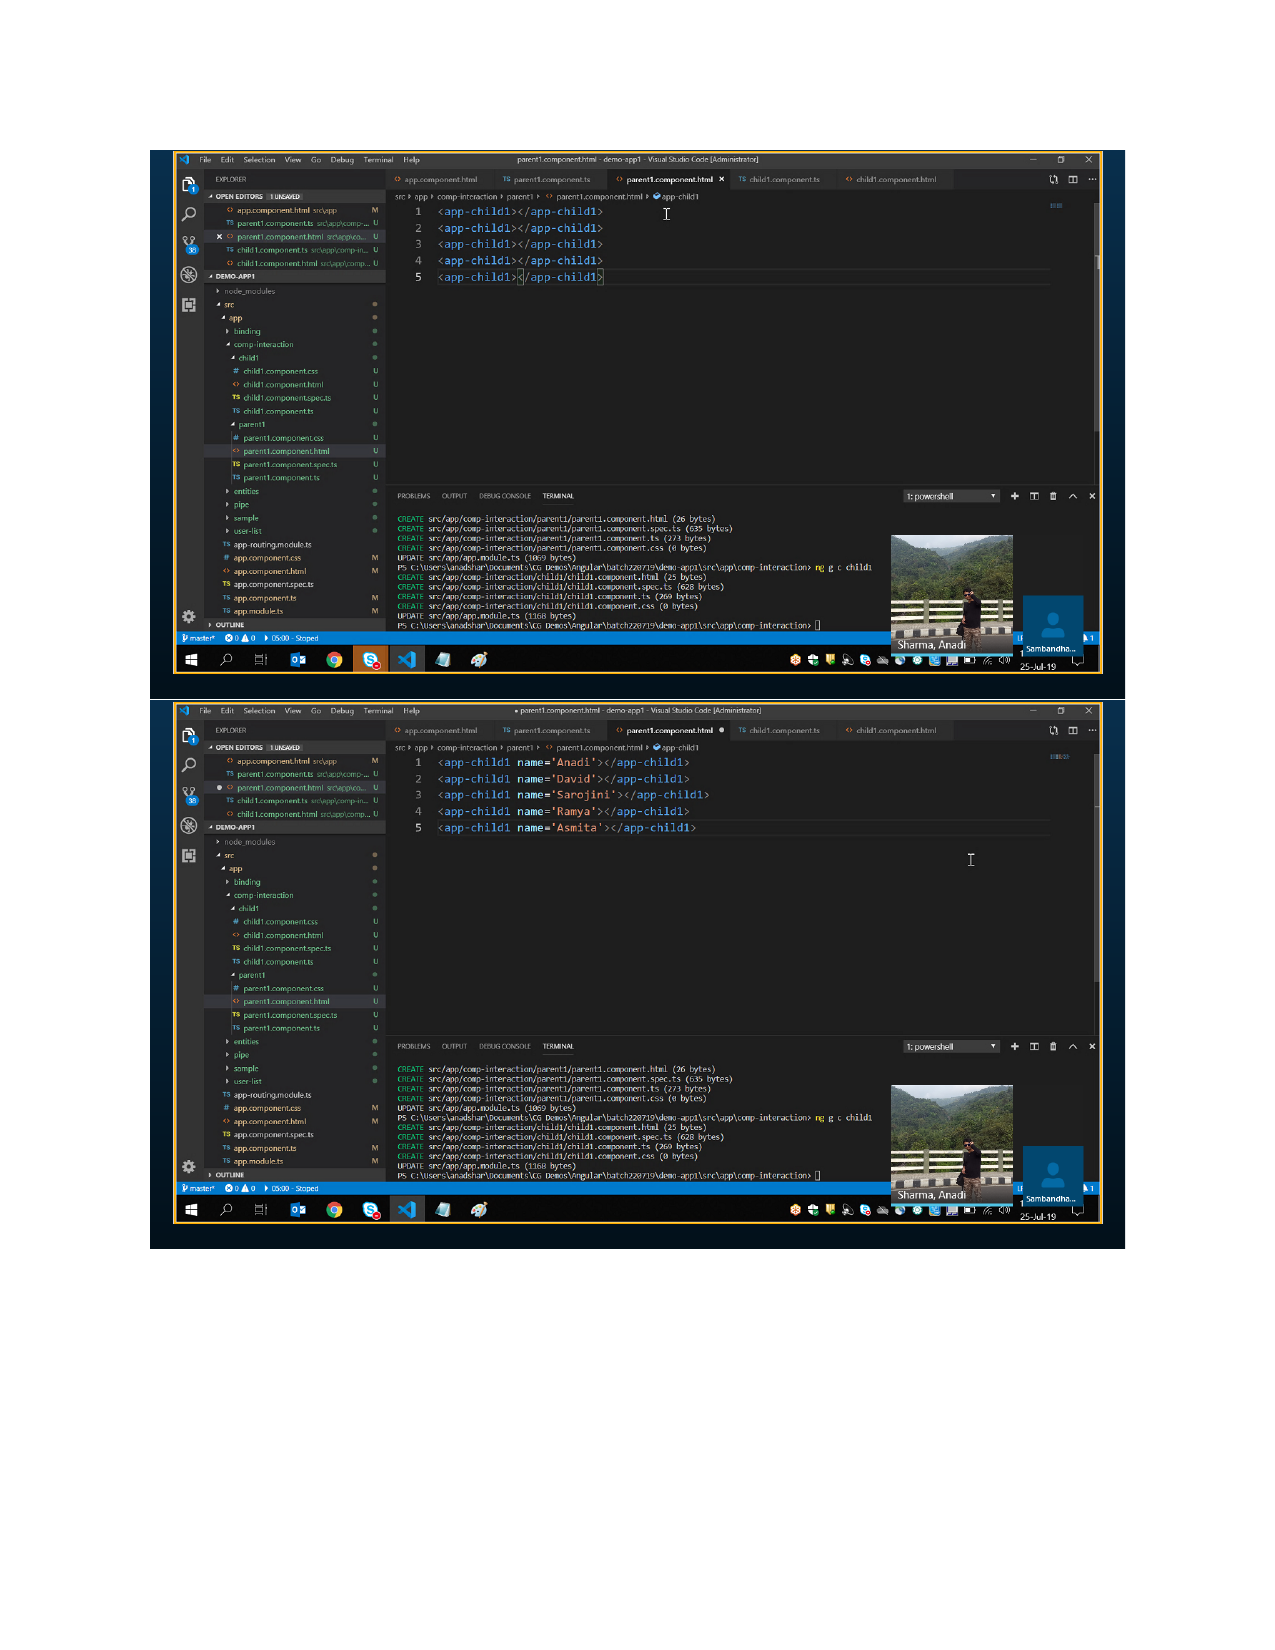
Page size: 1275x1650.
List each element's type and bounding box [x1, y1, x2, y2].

picture [150, 700, 1125, 1249]
picture [150, 150, 1125, 699]
